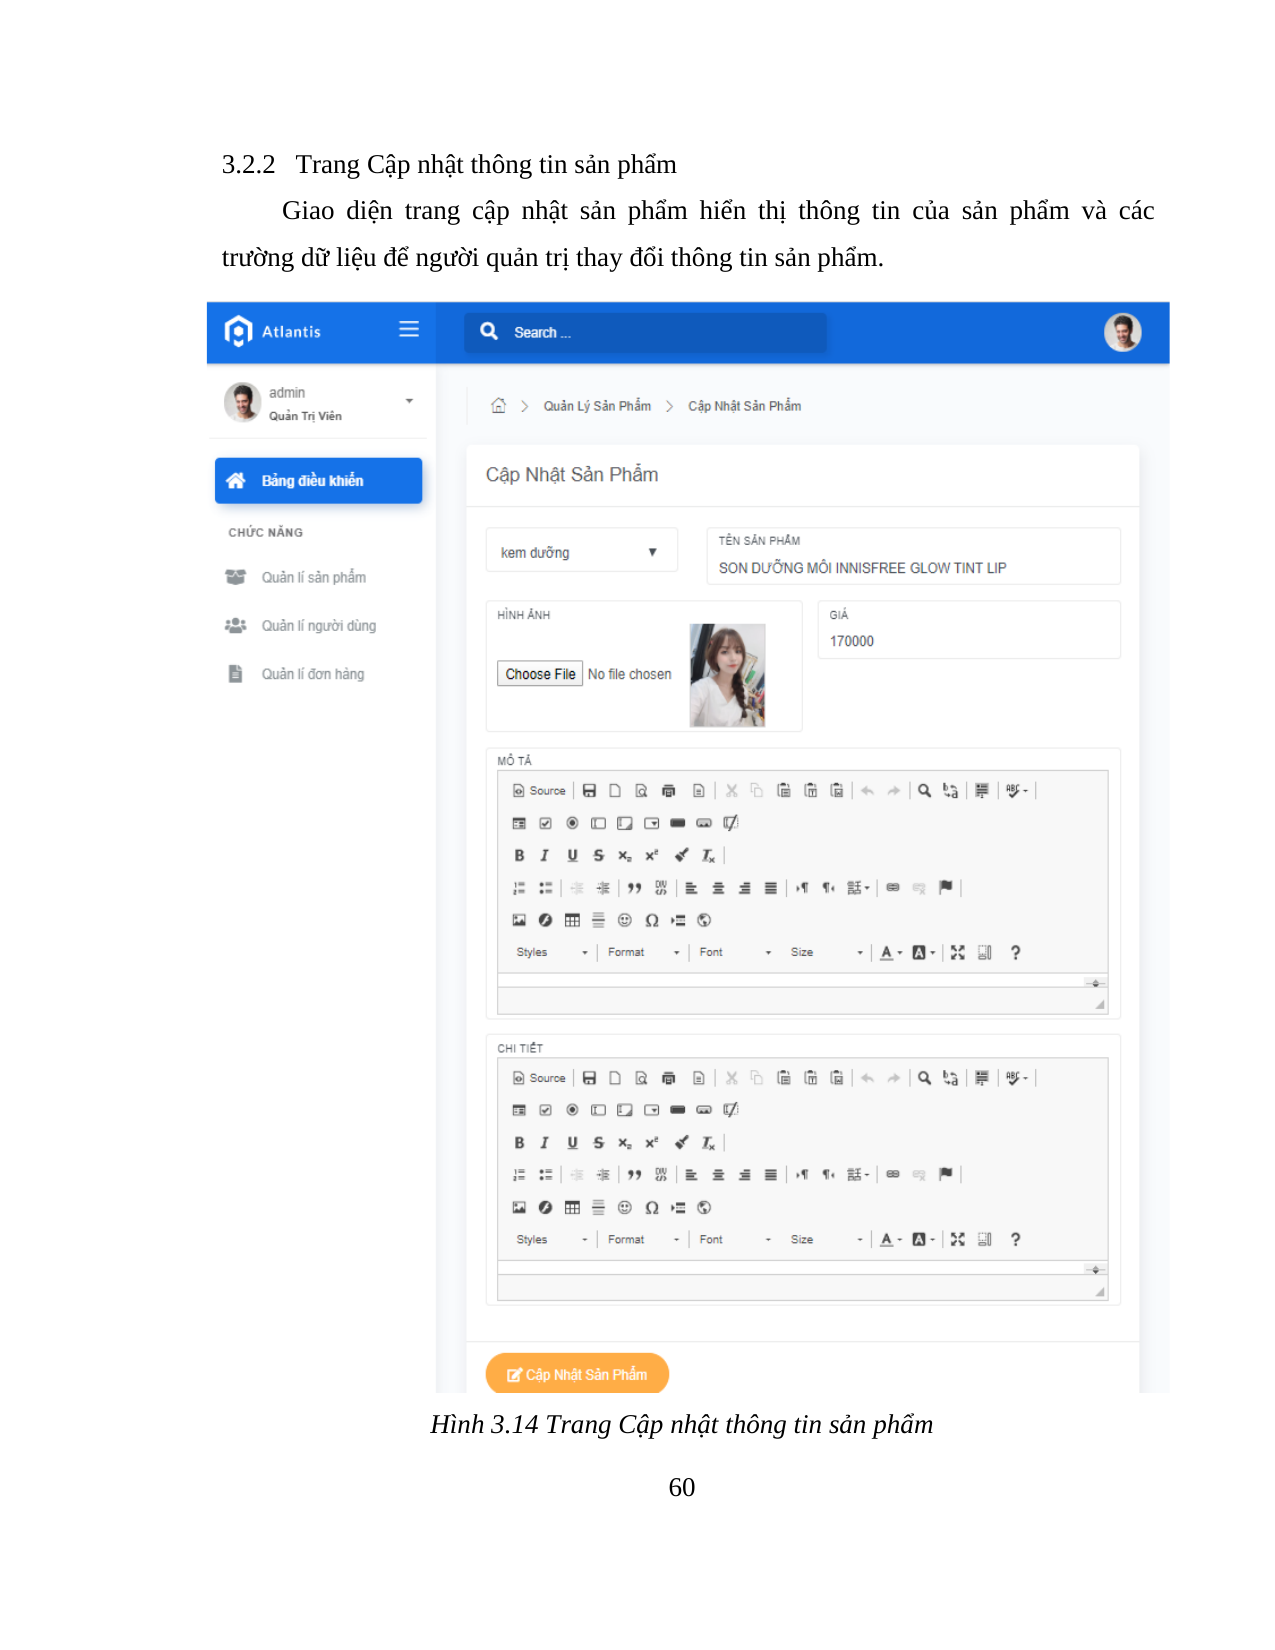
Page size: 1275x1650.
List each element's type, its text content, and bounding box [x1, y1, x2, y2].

picture [206, 300, 1170, 1393]
list Trang Cập nhật thông tin sản phẩm [222, 148, 1157, 179]
list Hình 3.14 Trang Cập nhật thông tin sản phẩm [207, 1408, 1157, 1439]
list Giao diện trang cập nhật sản phẩm hiển thị thông tin của sản phẩm và các trường dữ liệu để người quản trị thay đổi thông tin sản phẩm. [222, 194, 1157, 272]
